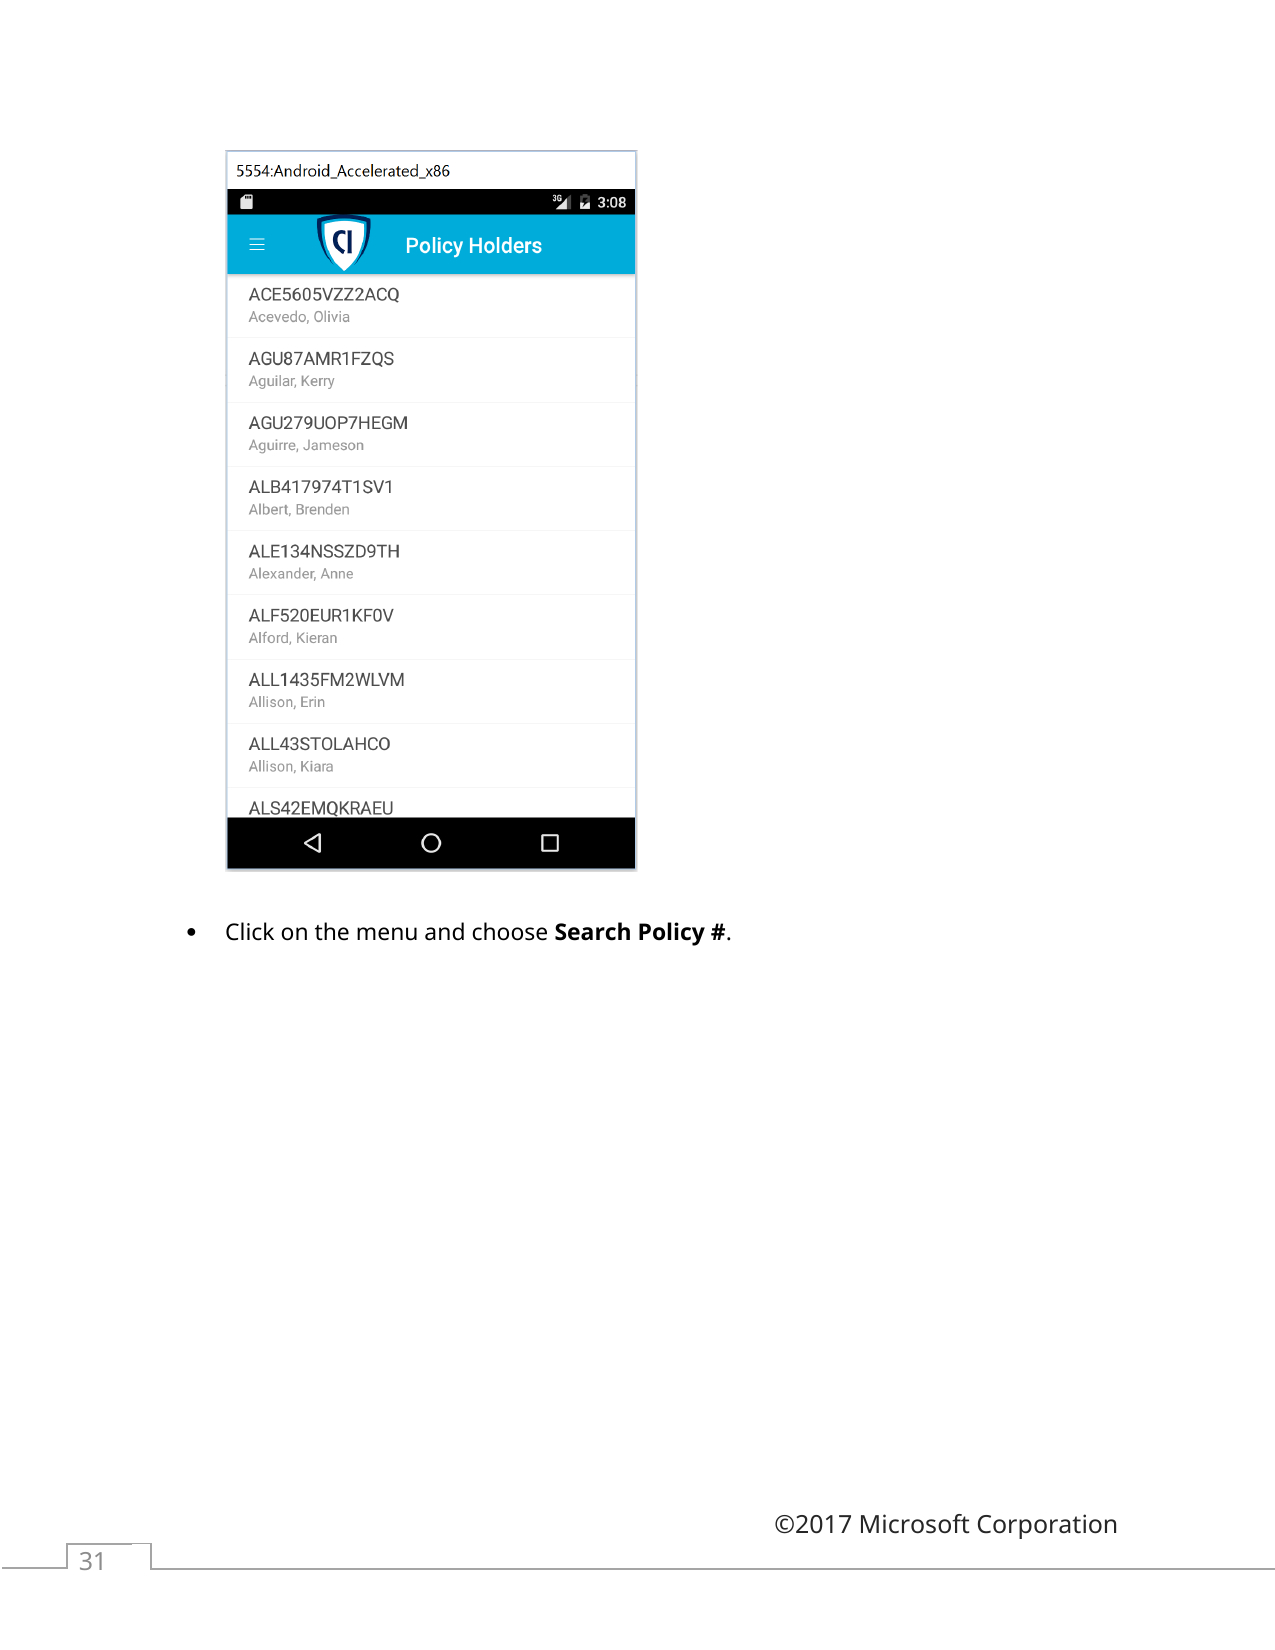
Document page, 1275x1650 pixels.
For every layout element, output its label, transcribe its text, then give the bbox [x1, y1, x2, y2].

picture [225, 150, 638, 872]
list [187, 150, 1125, 903]
list Click on the menu and choose Search Policy #. [187, 916, 1125, 978]
